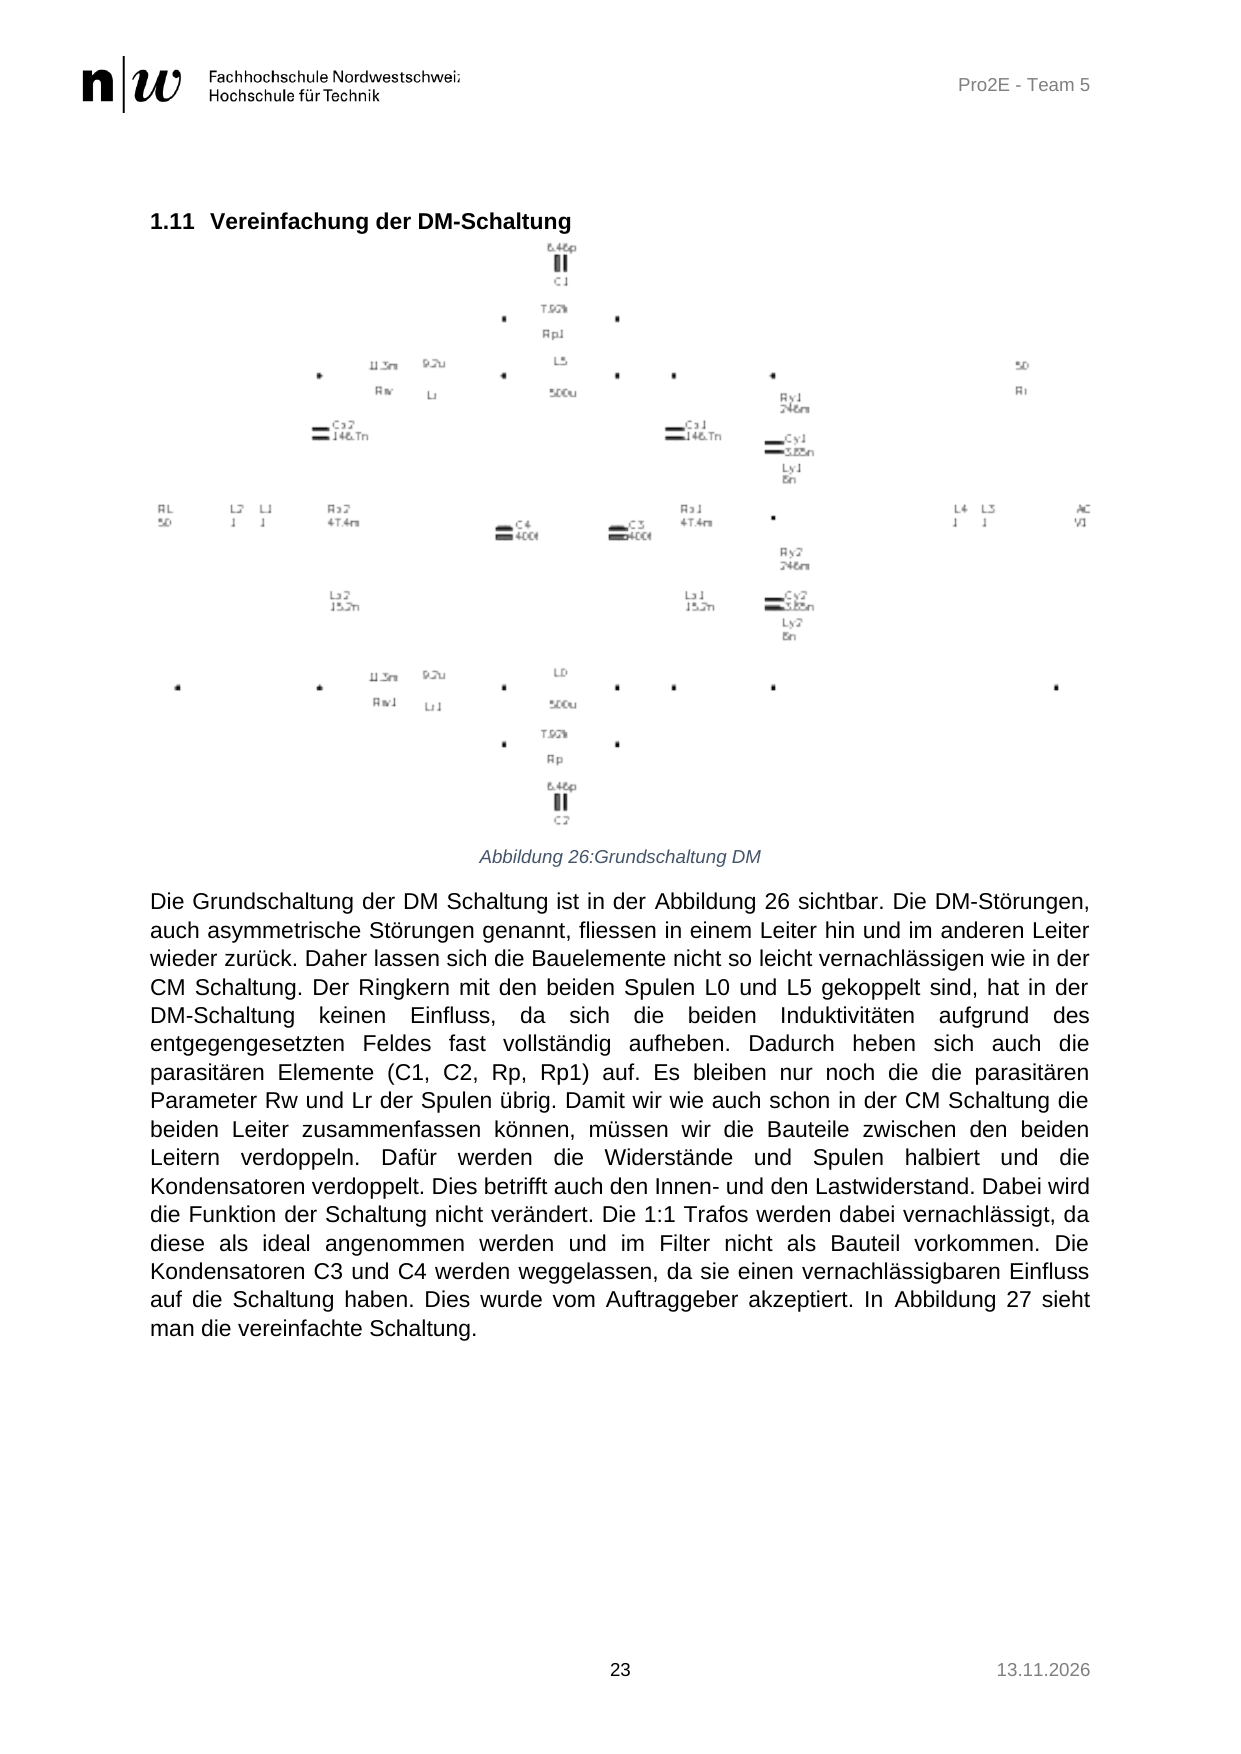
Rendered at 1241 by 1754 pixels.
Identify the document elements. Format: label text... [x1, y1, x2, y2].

text Abbildung 26:Grundschaltung DM [150, 846, 1090, 867]
subtitle Vereinfachung der DM-Schaltung [150, 208, 572, 234]
picture [81, 56, 460, 113]
text Die Grundschaltung der DM Schaltung ist in der Abbildung 26 sichtbar. Die DM-Störungen, auch asymmetrische Störungen genannt, fliessen in einem Leiter hin und im anderen Leiter wieder zurück. Daher lassen sich die Bauelemente nicht so leicht vernachlässigen wie in der CM Schaltung. Der Ringkern mit den beiden Spulen L0 und L5 gekoppelt sind, hat in der DM-Schaltung keinen Einfluss, da sich die beiden Induktivitäten aufgrund des entgegengesetzten Feldes fast vollständig aufheben. Dadurch heben sich auch die parasitären Elemente (C1, C2, Rp, Rp1) auf. Es bleiben nur noch die die parasitären Parameter Rw und Lr der Spulen übrig. Damit wir wie auch schon in der CM Schaltung die beiden Leiter zusammenfassen können, müssen wir die Bauteile zwischen den beiden Leitern verdoppeln. Dafür werden die Widerstände und Spulen halbiert und die Kondensatoren verdoppelt. Dies betrifft auch den Innen- und den Lastwiderstand. Dabei wird die Funktion der Schaltung nicht verändert. Die 1:1 Trafos werden dabei vernachlässigt, da diese als ideal angenommen werden und im Filter nicht als Bauteil vorkommen. Die Kondensatoren C3 und C4 werden weggelassen, da sie einen vernachlässigbaren Einfluss auf die Schaltung haben. Dies wurde vom Auftraggeber akzeptiert. In Abbildung 27 sieht man die vereinfachte Schaltung. [150, 888, 1090, 1341]
